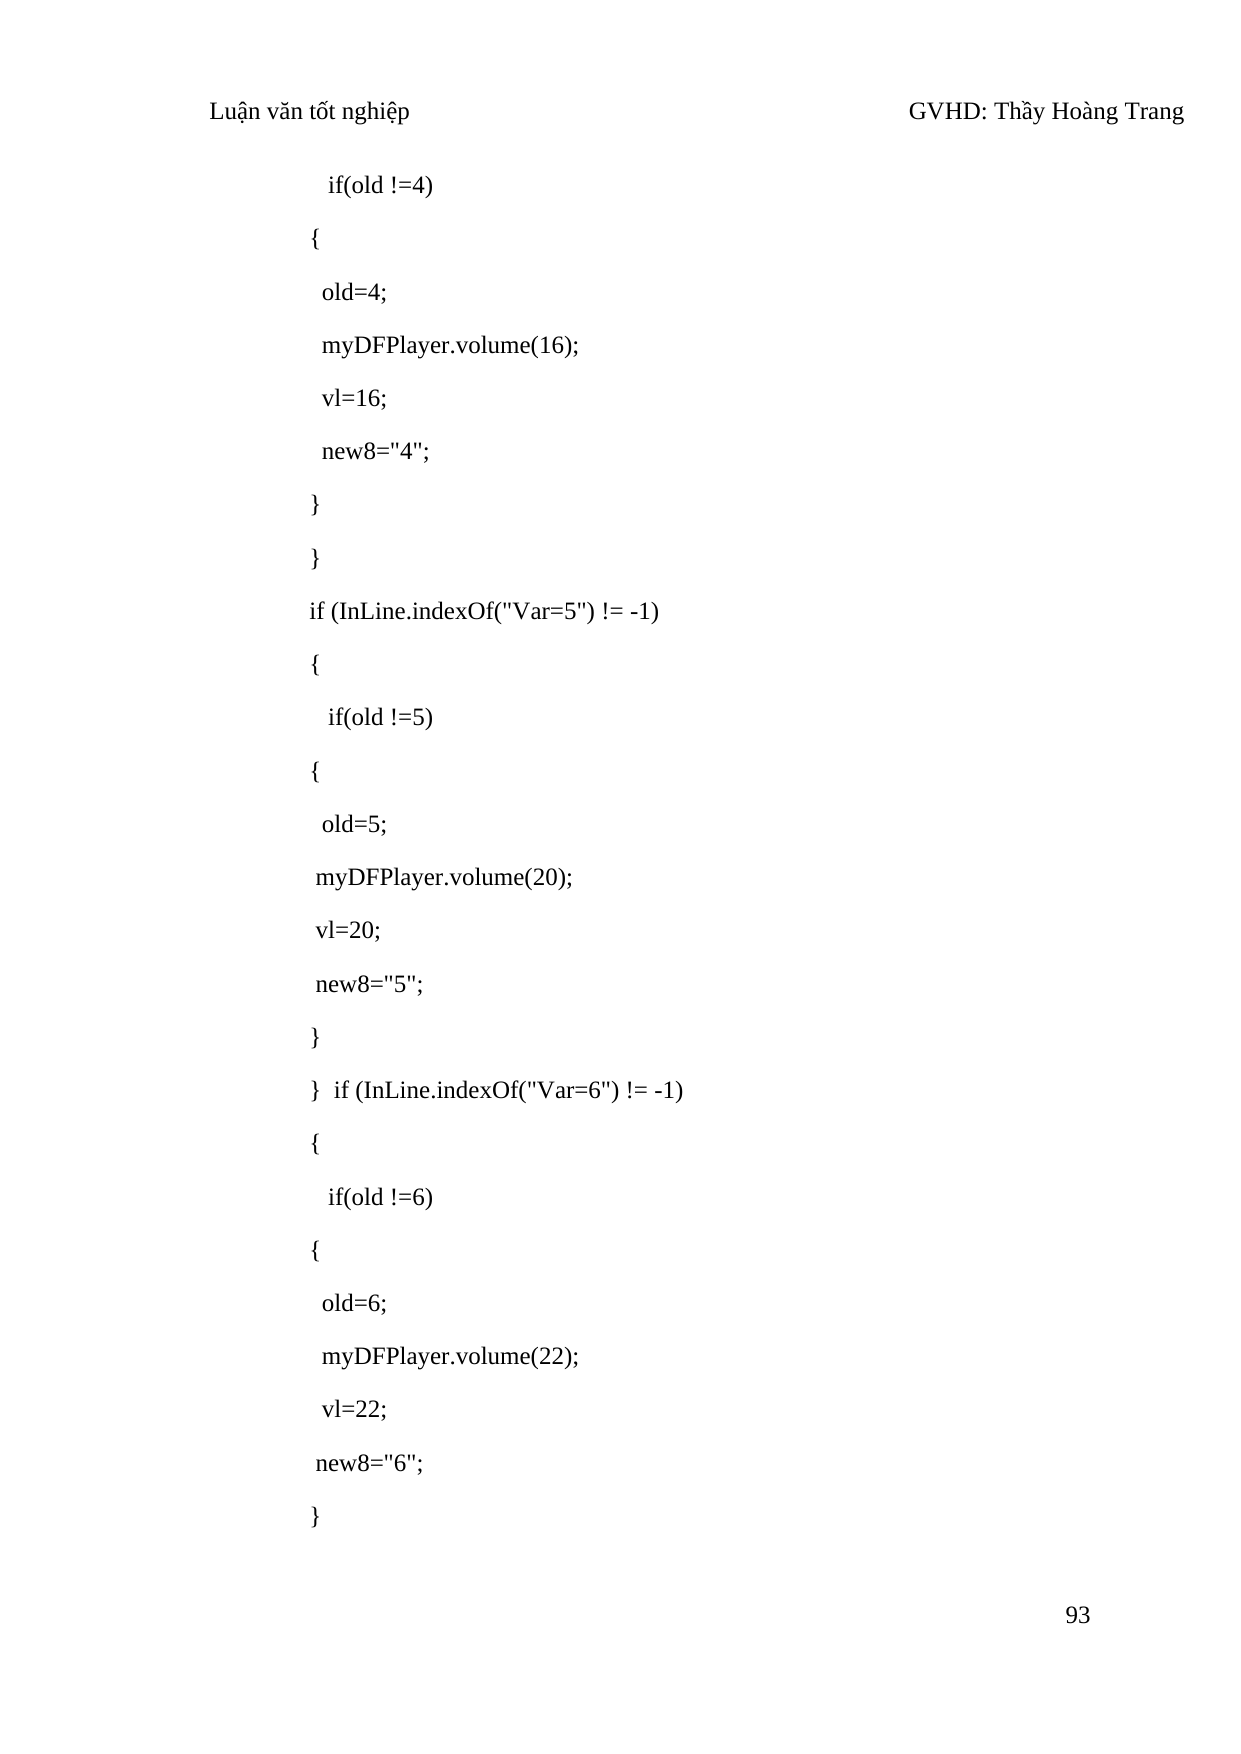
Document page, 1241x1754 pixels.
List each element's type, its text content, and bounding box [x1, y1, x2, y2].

text if(old !=4) [209, 170, 1090, 199]
text if(old !=5) [209, 702, 1090, 731]
text if(old !=6) [209, 1182, 1090, 1210]
text } [209, 1022, 1090, 1051]
text { [209, 756, 1090, 784]
text old=5; [209, 809, 1090, 838]
text if (InLine.indexOf("Var=5") != -1) [209, 596, 1090, 625]
text { [209, 223, 1090, 252]
text vl=20; [209, 915, 1090, 944]
text new8="5"; [209, 969, 1090, 997]
text myDFPlayer.volume(22); [209, 1341, 1090, 1370]
text vl=22; [209, 1394, 1090, 1423]
text } [209, 489, 1090, 518]
text myDFPlayer.volume(20); [209, 862, 1090, 891]
text vl=16; [209, 383, 1090, 412]
text } [209, 1501, 1090, 1530]
text old=6; [209, 1288, 1090, 1317]
text old=4; [209, 277, 1090, 305]
text new8="6"; [209, 1448, 1090, 1476]
text myDFPlayer.volume(16); [209, 330, 1090, 359]
text { [209, 649, 1090, 678]
text { [209, 1128, 1090, 1157]
text } if (InLine.indexOf("Var=6") != -1) [209, 1075, 1090, 1104]
text { [209, 1235, 1090, 1263]
text } [209, 543, 1090, 572]
text new8="4"; [209, 436, 1090, 465]
